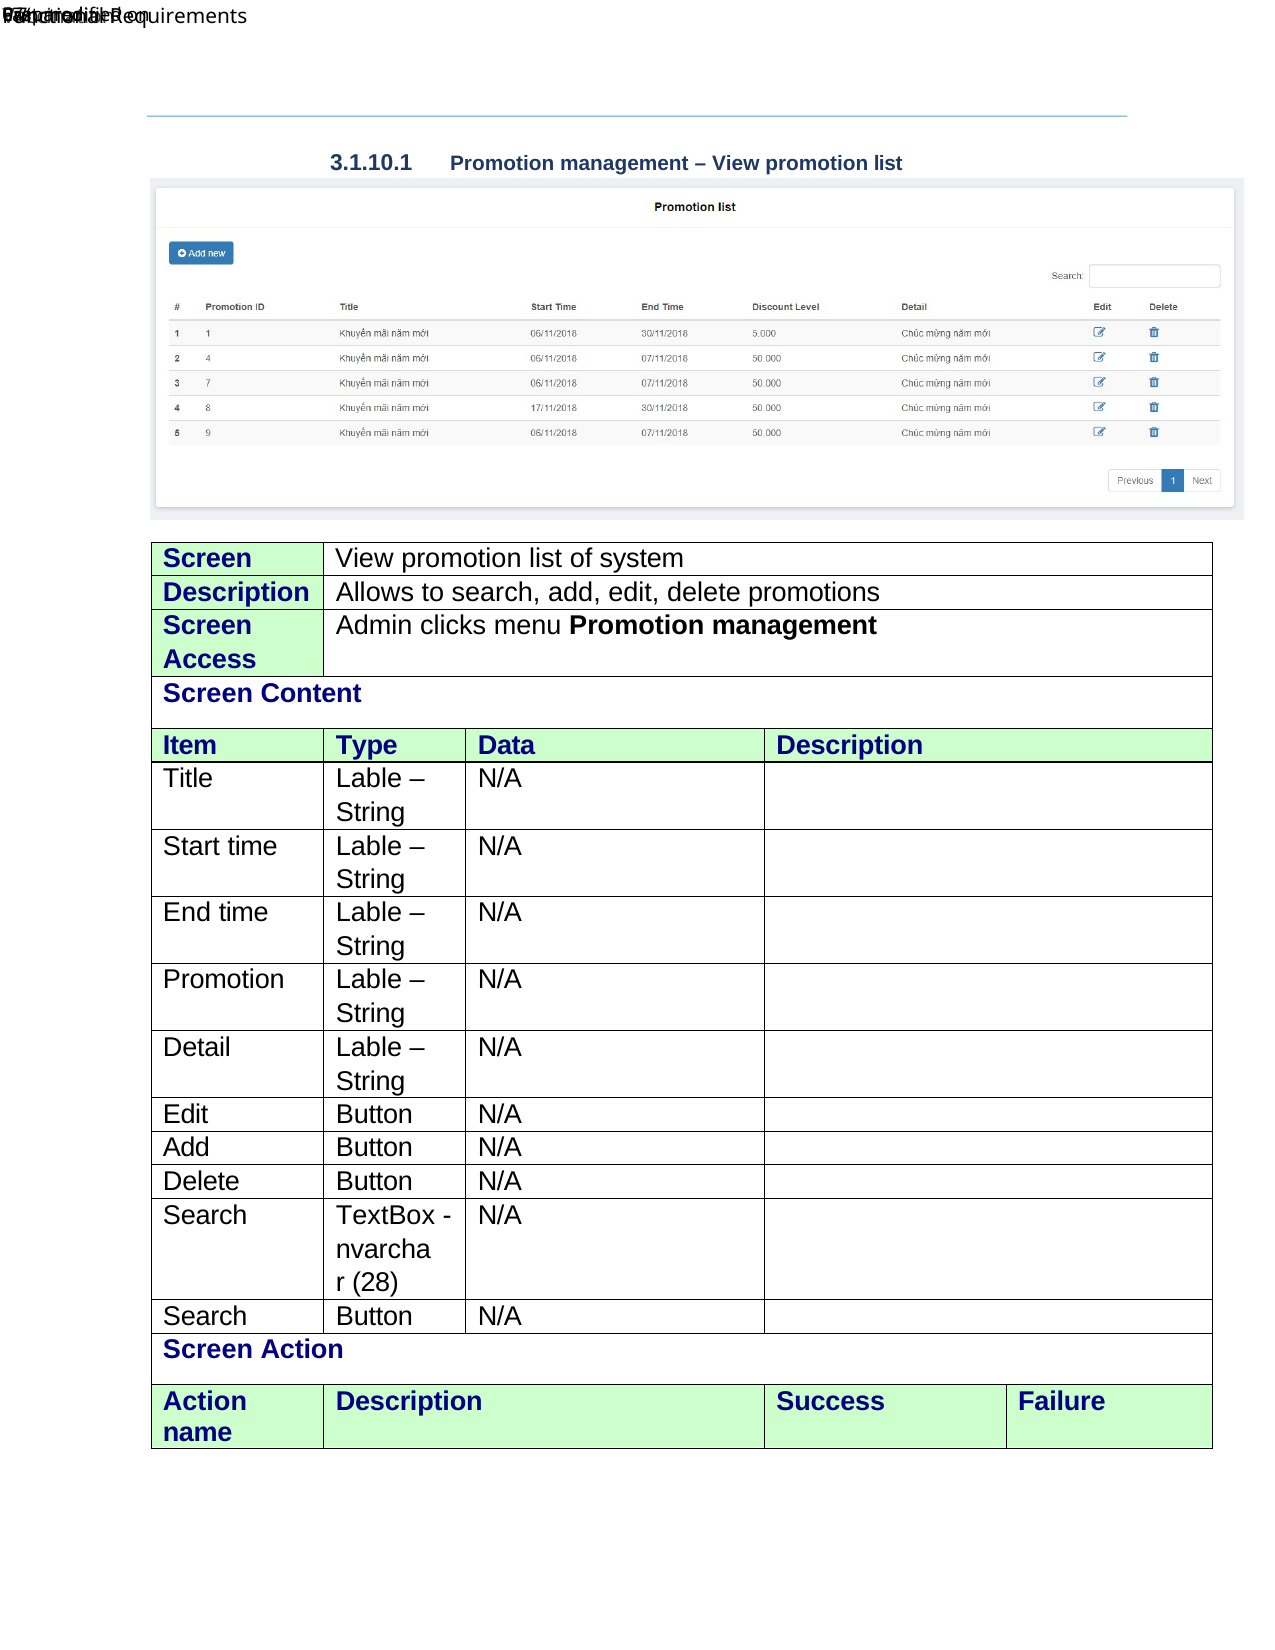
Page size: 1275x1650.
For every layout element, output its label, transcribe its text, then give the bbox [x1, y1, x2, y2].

table_cell Promotion [152, 964, 323, 1030]
table_cell Lable – String [324, 964, 465, 1030]
table_cell Allows to search, add, edit, delete promotions [324, 576, 1212, 609]
table_cell Start time [152, 830, 323, 896]
table_cell Data [466, 729, 764, 761]
table_cell N/A [466, 763, 764, 828]
table_cell N/A [466, 1132, 764, 1164]
table_cell [765, 1165, 1212, 1198]
table_cell N/A [466, 1165, 764, 1198]
table_cell [765, 763, 1212, 828]
table_cell Type [324, 729, 465, 761]
table_cell Add [152, 1132, 323, 1164]
table_cell Edit [152, 1098, 323, 1131]
table_cell Button [324, 1132, 465, 1164]
table_cell Search [152, 1300, 323, 1332]
table_cell Description [765, 729, 1212, 761]
table_cell N/A [466, 830, 764, 896]
table_cell Item [152, 729, 323, 761]
table_cell Search [152, 1199, 323, 1299]
table_cell Title [152, 763, 323, 828]
table_cell [765, 1300, 1212, 1332]
table_cell [765, 1199, 1212, 1299]
table_cell Lable – String [324, 897, 465, 963]
table_cell N/A [466, 897, 764, 963]
table_cell End time [152, 897, 323, 963]
table_cell [765, 964, 1212, 1030]
table_cell Screen Action [152, 1334, 1212, 1384]
table_cell Lable – String [324, 763, 465, 828]
table_cell N/A [466, 964, 764, 1030]
table_cell Lable – String [324, 830, 465, 896]
table_cell Delete [152, 1165, 323, 1198]
table_cell Failure [1007, 1385, 1212, 1447]
table_cell [765, 1098, 1212, 1131]
table_cell Description [152, 576, 323, 609]
table_cell Lable – String [324, 1031, 465, 1097]
table_cell Success [765, 1385, 1006, 1447]
table_cell Screen Content [152, 677, 1212, 728]
table_cell [765, 1031, 1212, 1097]
table_header Screen [152, 543, 323, 575]
subtitle Promotion management – View promotion list [330, 148, 1275, 175]
table_cell N/A [466, 1031, 764, 1097]
table_cell Button [324, 1300, 465, 1332]
table_cell Detail [152, 1031, 323, 1097]
table_cell [765, 1132, 1212, 1164]
table_cell Screen Access [152, 610, 323, 676]
table_cell Admin clicks menu Promotion management [324, 610, 1212, 676]
table_header View promotion list of system [324, 543, 1212, 575]
table_cell [765, 830, 1212, 896]
picture [150, 178, 1245, 520]
table_cell Button [324, 1098, 465, 1131]
table_cell TextBox - nvarchar (28) [324, 1199, 465, 1299]
table_cell N/A [466, 1098, 764, 1131]
table_cell Button [324, 1165, 465, 1198]
table_cell N/A [466, 1300, 764, 1332]
table_cell N/A [466, 1199, 764, 1299]
table_cell [765, 897, 1212, 963]
table_cell Action name [152, 1385, 323, 1447]
table_cell Description [324, 1385, 764, 1447]
